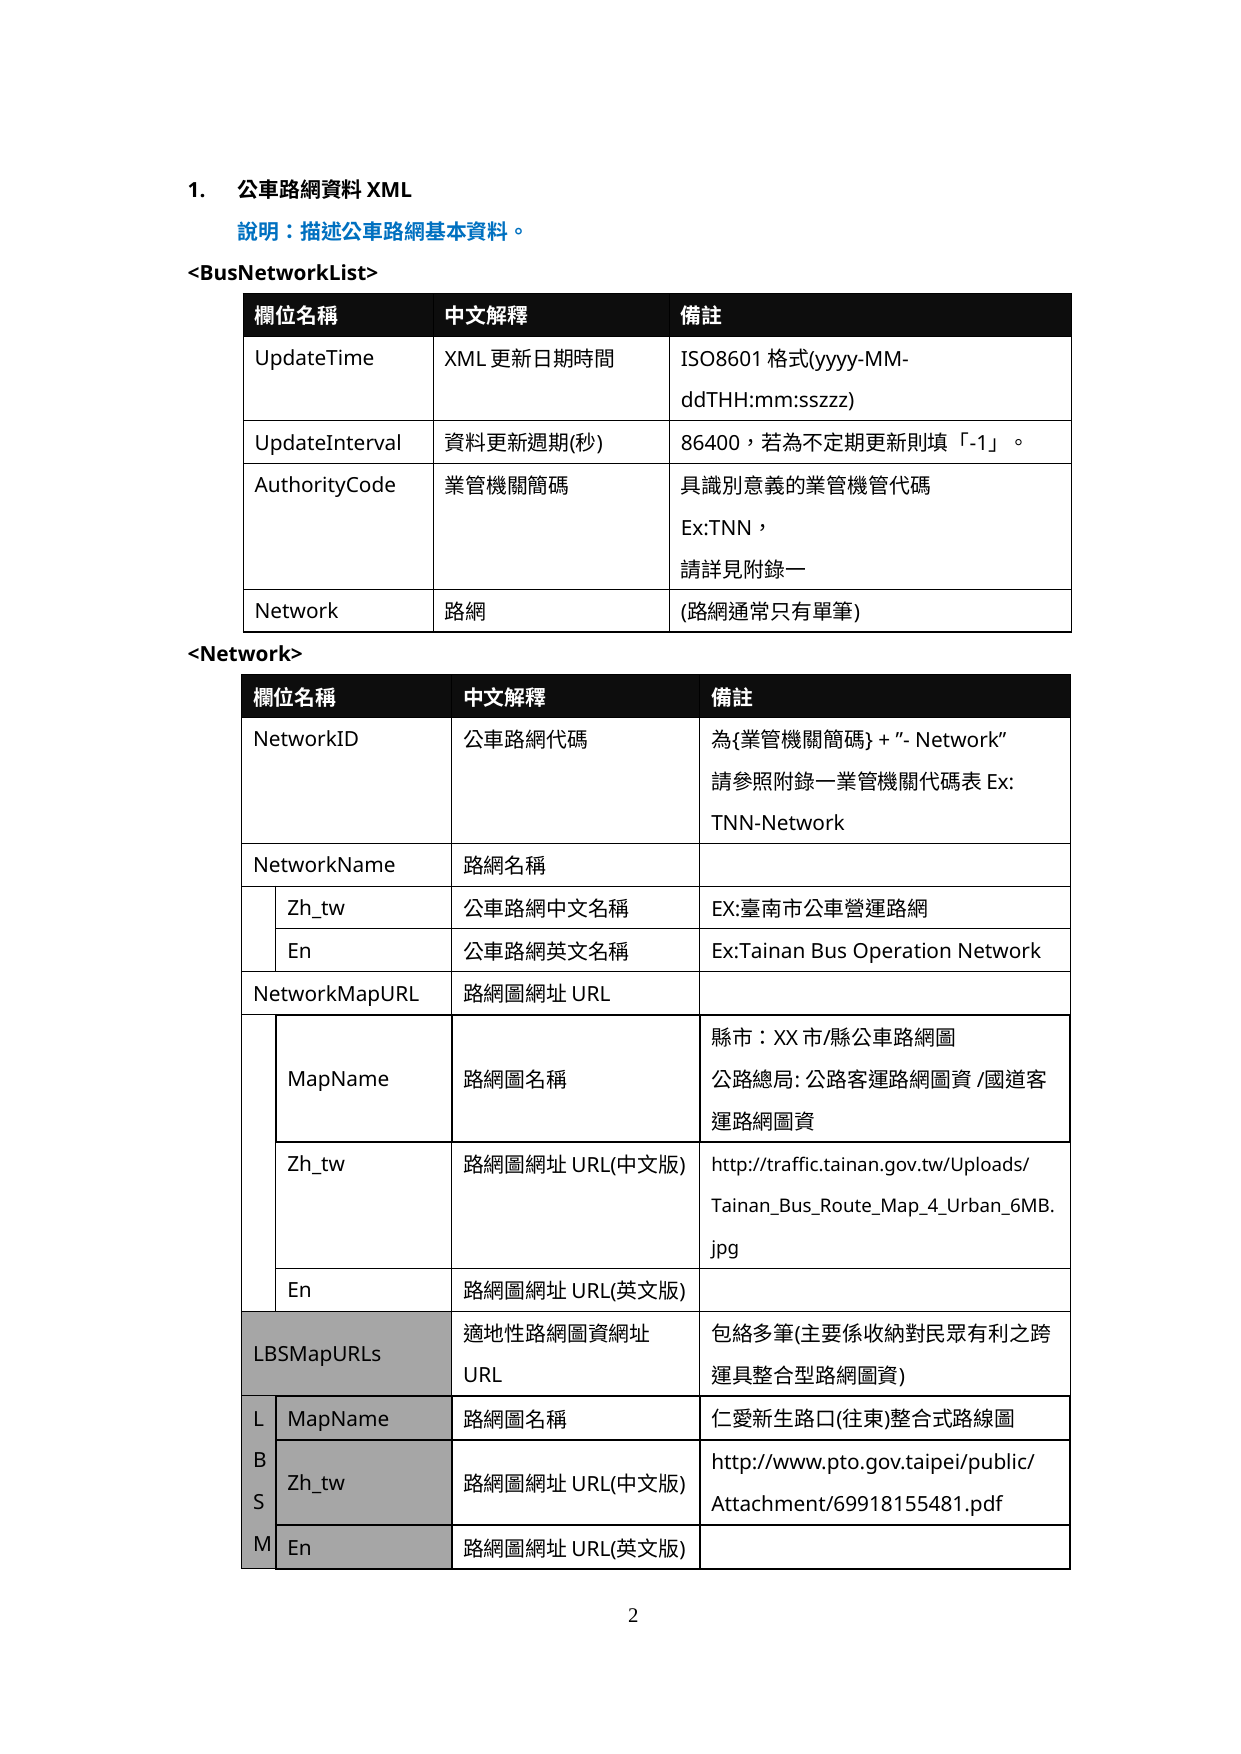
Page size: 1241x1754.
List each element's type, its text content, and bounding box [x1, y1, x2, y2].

table_cell 路網圖網址URL(英文版) [453, 1526, 699, 1568]
table_header 欄位名稱 [244, 294, 433, 336]
table_cell (路網通常只有單筆) [670, 590, 1071, 631]
table_cell 為{業管機關簡碼} + ”- Network” 請參照附錄一業管機關代碼表Ex: TNN-Network [700, 718, 1070, 843]
table_cell NetworkID [242, 718, 451, 843]
table_cell AuthorityCode [244, 464, 433, 589]
table_cell 公車路網中文名稱 [452, 887, 699, 928]
table_cell http://traffic.tainan.gov.tw/Uploads/Tainan_Bus_Route_Map_4_Urban_6MB.jpg [700, 1143, 1070, 1268]
table_cell MapName [277, 1016, 451, 1141]
table_cell En [276, 1269, 451, 1311]
table_cell 86400，若為不定期更新則填「-1」。 [670, 421, 1071, 463]
table_cell ISO8601格式(yyyy-MM-ddTHH:mm:sszzz) [670, 337, 1071, 420]
list 說明：描述公車路網基本資料。 [237, 209, 1078, 251]
text <BusNetworkList> [187, 251, 1078, 293]
table_cell 具識別意義的業管機管代碼 Ex:TNN， 請詳見附錄一 [670, 464, 1071, 589]
table_cell Zh_tw [276, 1143, 451, 1268]
table_cell 仁愛新生路口(往東)整合式路線圖 [701, 1397, 1069, 1439]
table_cell UpdateInterval [244, 421, 433, 463]
table_cell LBSMapURL [242, 1396, 275, 1568]
table_cell [700, 972, 1070, 1014]
table_cell [700, 844, 1070, 886]
table_cell 包絡多筆(主要係收納對民眾有利之跨運具整合型路網圖資) [700, 1312, 1070, 1395]
table_cell UpdateTime [244, 337, 433, 420]
table_cell Ex:Tainan Bus Operation Network [700, 929, 1070, 971]
table_cell Zh_tw [277, 1441, 451, 1524]
table_cell 路網圖網址URL(中文版) [452, 1143, 699, 1268]
table_cell [700, 1269, 1070, 1311]
table_cell NetworkMapURL [242, 972, 451, 1014]
table_cell 路網圖網址URL(英文版) [452, 1269, 699, 1311]
table_header 欄位名稱 [242, 675, 451, 717]
table_cell 路網名稱 [452, 844, 699, 886]
table_cell En [277, 1526, 451, 1568]
table_cell Network [244, 590, 433, 631]
table_cell 路網圖網址URL(中文版) [453, 1441, 699, 1524]
table_cell 路網圖名稱 [453, 1016, 699, 1141]
table_cell EX:臺南市公車營運路網 [700, 887, 1070, 928]
table_cell 公車路網英文名稱 [452, 929, 699, 971]
table_cell 資料更新週期(秒) [434, 421, 669, 463]
table_cell [242, 887, 275, 971]
table_cell 公車路網代碼 [452, 718, 699, 843]
table_header 中文解釋 [434, 294, 669, 336]
table_header 備註 [670, 294, 1071, 336]
table_cell XML更新日期時間 [434, 337, 669, 420]
table_header 中文解釋 [452, 675, 699, 717]
table_cell En [276, 929, 451, 971]
table_cell 路網圖網址URL [452, 972, 699, 1014]
table_cell 路網 [434, 590, 669, 631]
table_cell NetworkName [242, 844, 451, 886]
table_cell http://www.pto.gov.taipei/public/Attachment/69918155481.pdf [701, 1441, 1069, 1524]
table_cell 路網圖名稱 [453, 1397, 699, 1439]
table_cell 業管機關簡碼 [434, 464, 669, 589]
table_cell MapName [277, 1397, 451, 1439]
list 公車路網資料XML [187, 168, 1078, 209]
table_cell 縣市：XX市/縣公車路網圖 公路總局: 公路客運路網圖資 /國道客運路網圖資 [701, 1016, 1069, 1141]
text <Network> [187, 632, 1078, 674]
table_cell Zh_tw [276, 887, 451, 928]
table_cell [701, 1526, 1069, 1568]
table_cell LBSMapURLs [242, 1312, 451, 1395]
table_cell [242, 1015, 275, 1311]
table_header 備註 [700, 675, 1070, 717]
table_cell 適地性路網圖資網址URL [452, 1312, 699, 1395]
